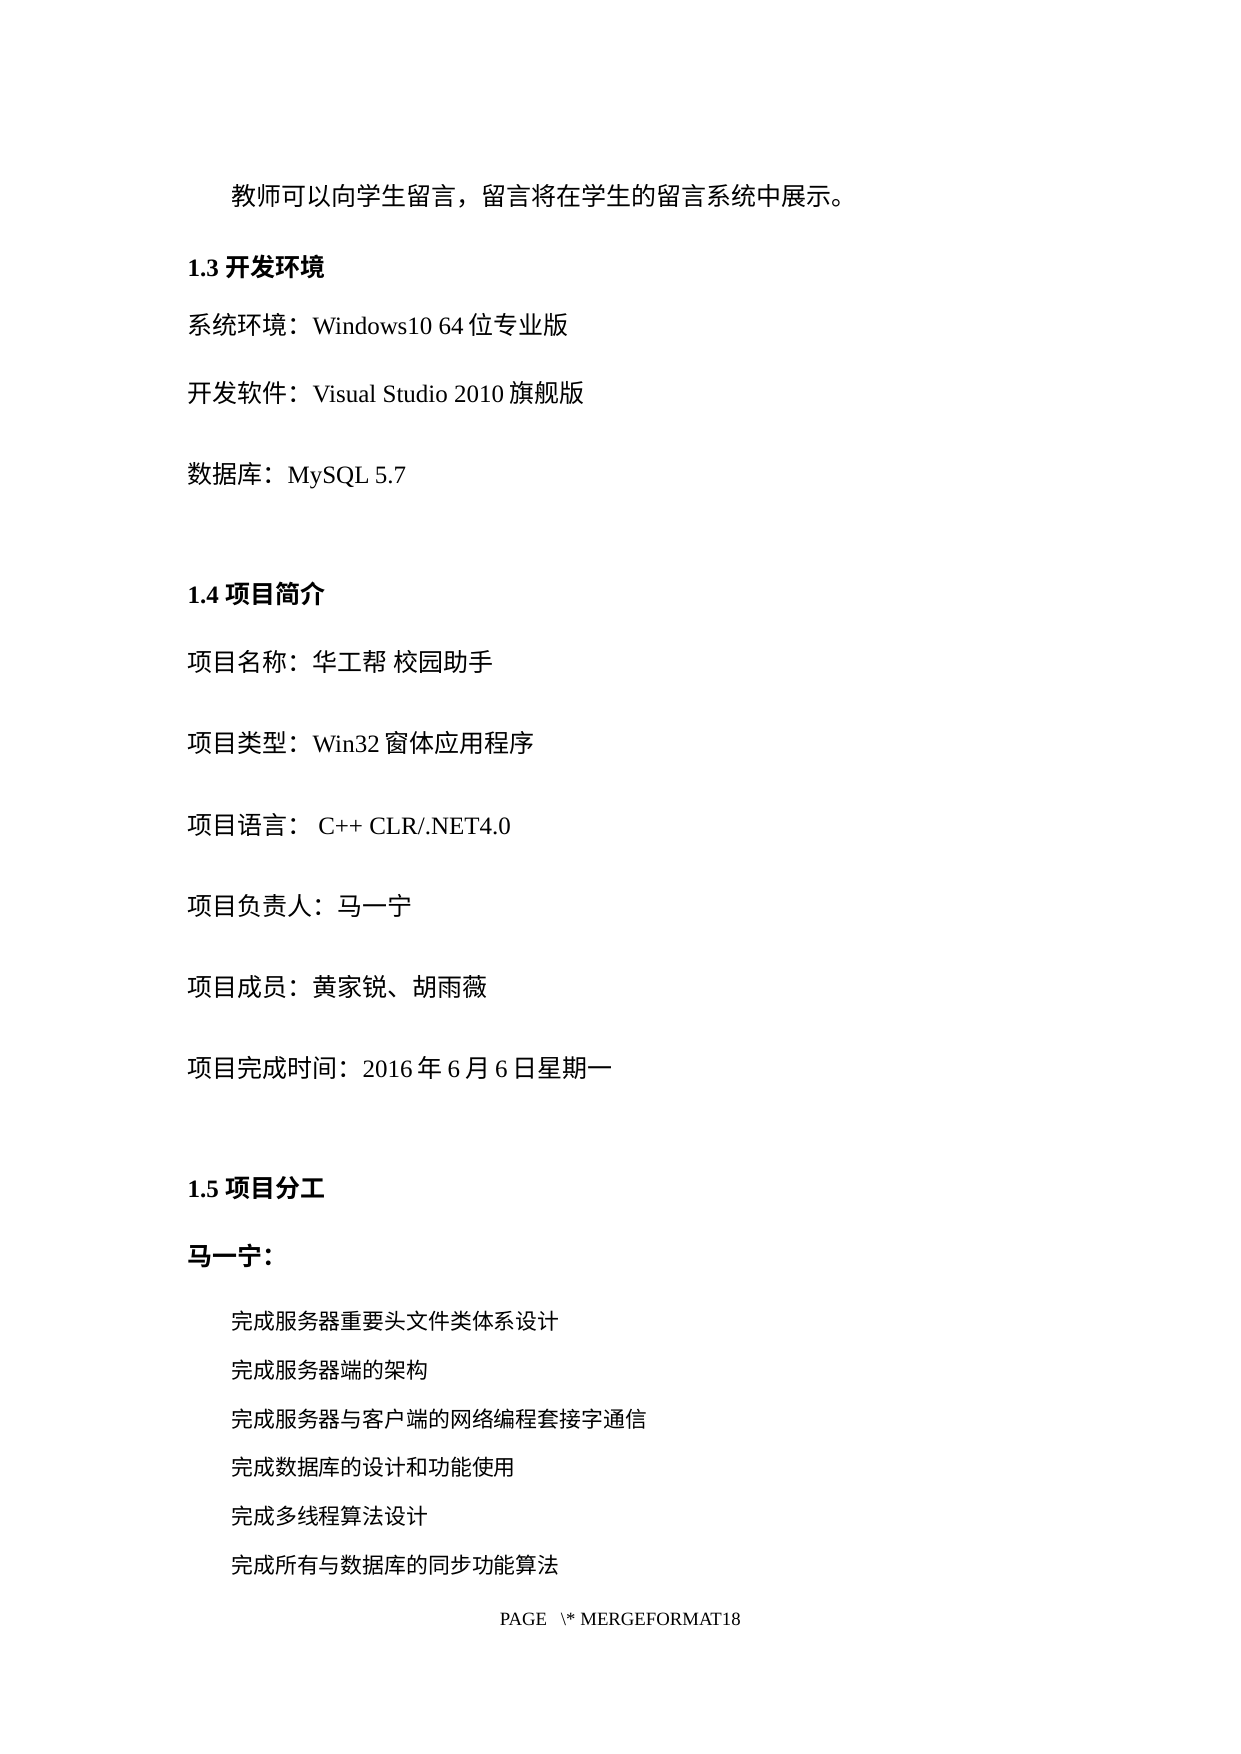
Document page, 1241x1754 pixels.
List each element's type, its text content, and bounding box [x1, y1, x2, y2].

text 完成多线程算法设计 [187, 1499, 1053, 1531]
text 项目成员：黄家锐、胡雨薇 [187, 953, 1053, 1018]
text 完成服务器端的架构 [187, 1352, 1053, 1385]
text 项目语言： C++ CLR/.NET4.0 [187, 791, 1053, 856]
text 1.3 开发环境 [187, 243, 1053, 285]
text 项目类型：Win32窗体应用程序 [187, 709, 1053, 774]
text 项目名称：华工帮 校园助手 [187, 628, 1053, 693]
text 数据库：MySQL 5.7 [187, 440, 1053, 505]
text 完成数据库的设计和功能使用 [187, 1450, 1053, 1482]
text 项目完成时间：2016年6月6日星期一 [187, 1034, 1053, 1099]
text 开发软件：Visual Studio 2010旗舰版 [187, 359, 1053, 424]
text 1.4 项目简介 [187, 570, 1053, 612]
text 教师可以向学生留言，留言将在学生的留言系统中展示。 [187, 162, 1053, 227]
text 完成所有与数据库的同步功能算法 [187, 1547, 1053, 1580]
text 完成服务器与客户端的网络编程套接字通信 [187, 1401, 1053, 1434]
text 1.5 项目分工 [187, 1164, 1053, 1206]
text 项目负责人：马一宁 [187, 872, 1053, 937]
text 完成服务器重要头文件类体系设计 [187, 1304, 1053, 1336]
text 系统环境：Windows10 64位专业版 [187, 301, 1053, 343]
text 马一宁： [187, 1222, 1053, 1287]
